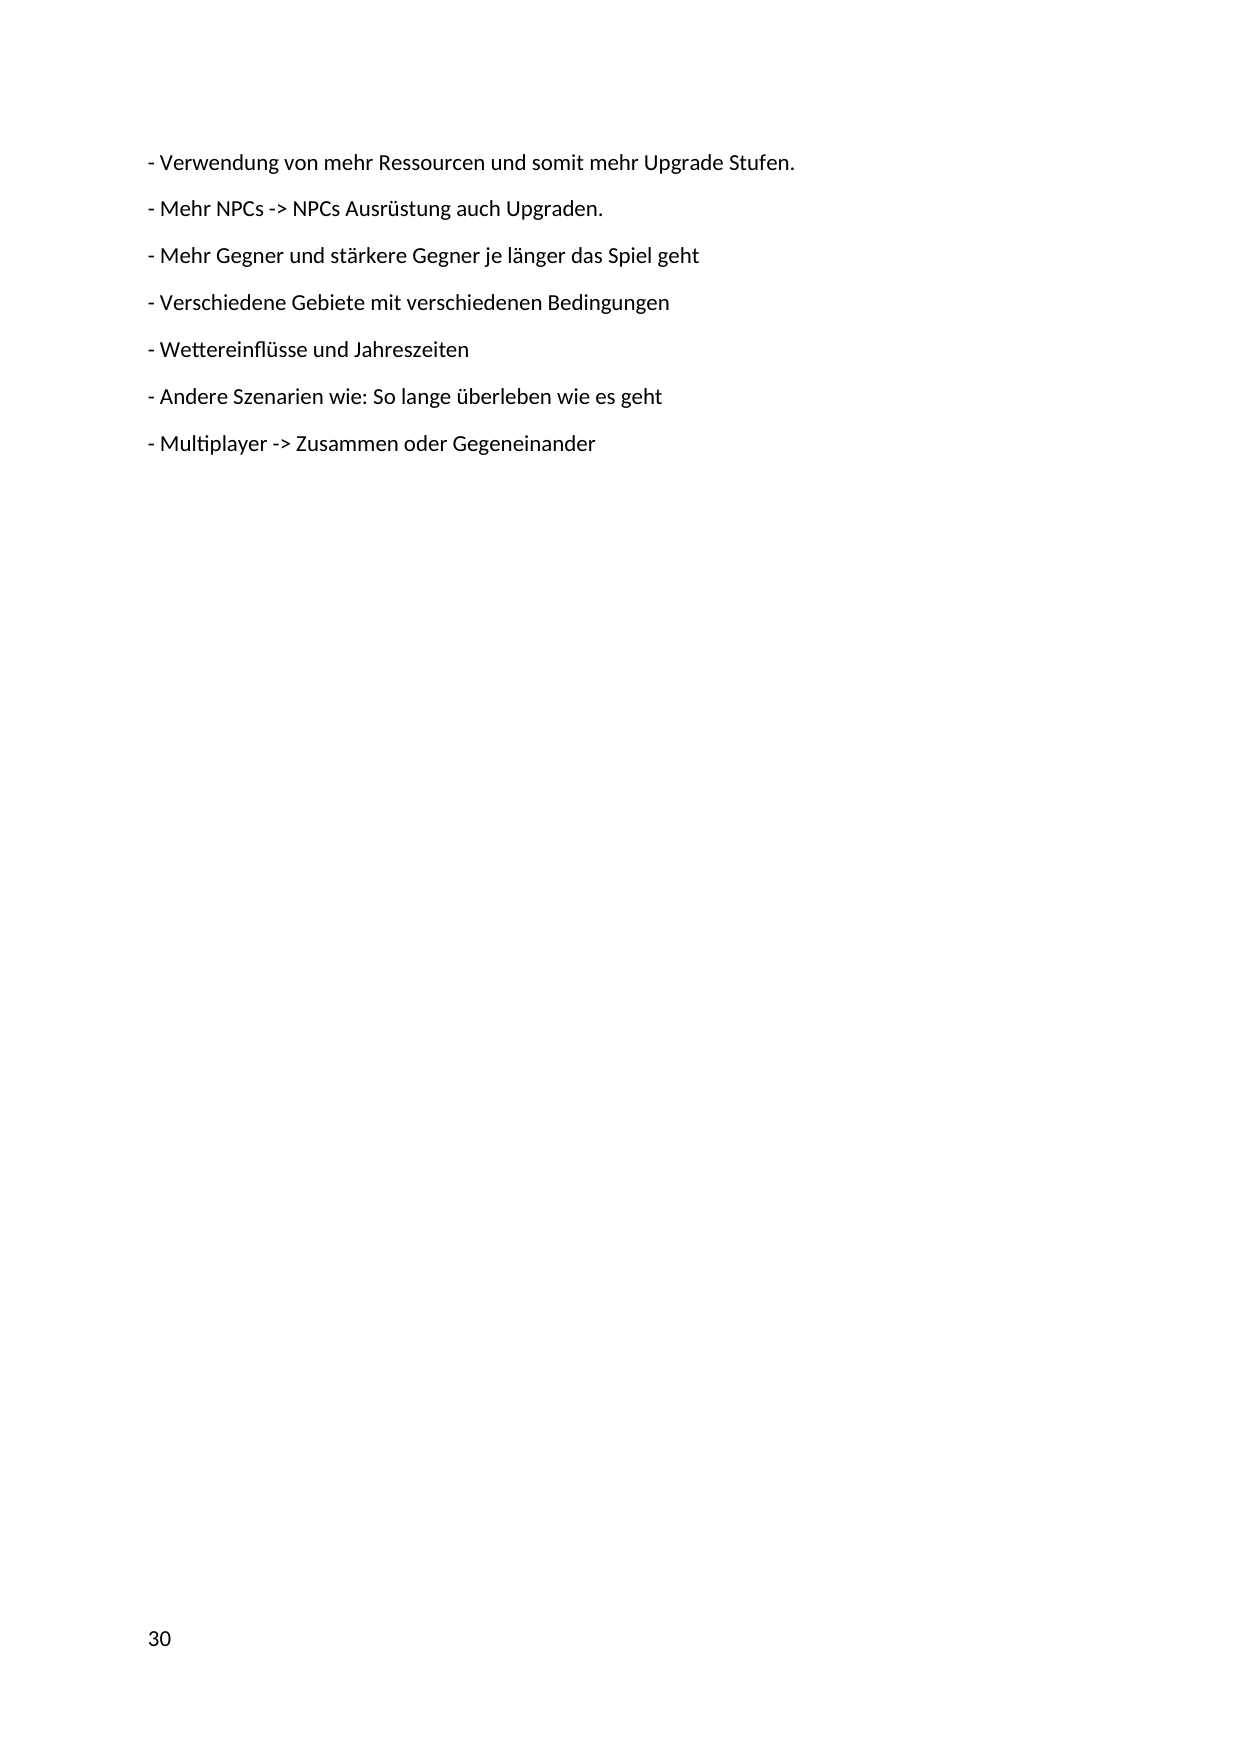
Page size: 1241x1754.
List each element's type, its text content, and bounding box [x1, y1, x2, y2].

text - Mehr NPCs -> NPCs Ausrüstung auch Upgraden. [148, 194, 1093, 222]
text - Mehr Gegner und stärkere Gegner je länger das Spiel geht [148, 241, 1093, 269]
text - Verschiedene Gebiete mit verschiedenen Bedingungen [148, 288, 1093, 316]
text - Andere Szenarien wie: So lange überleben wie es geht [148, 382, 1093, 410]
text - Multiplayer -> Zusammen oder Gegeneinander [148, 429, 1093, 457]
text - Verwendung von mehr Ressourcen und somit mehr Upgrade Stufen. [148, 148, 1093, 176]
text - Wettereinflüsse und Jahreszeiten [148, 335, 1093, 363]
